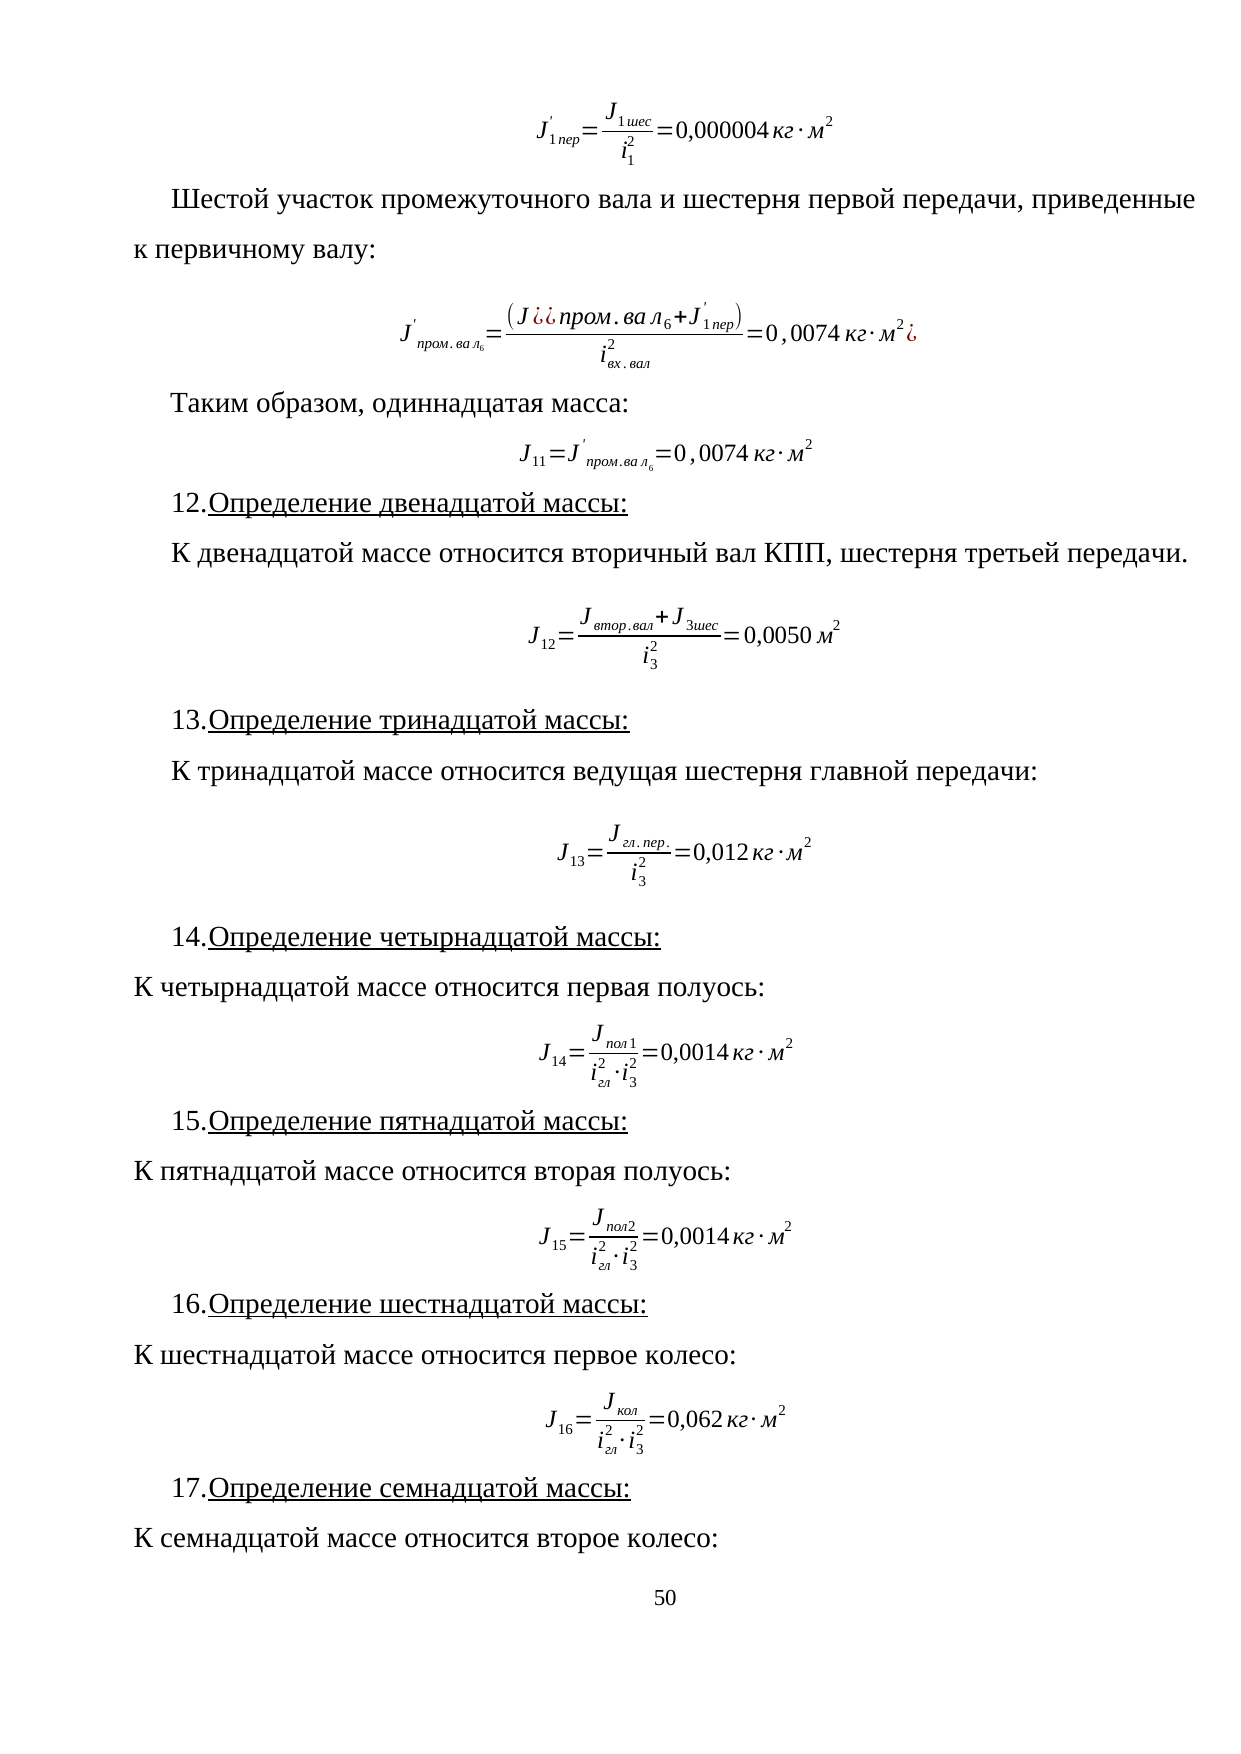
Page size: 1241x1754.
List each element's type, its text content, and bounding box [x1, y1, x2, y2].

text К четырнадцатой массе относится первая полуось: [133, 969, 1196, 1003]
text К двенадцатой массе относится вторичный вал КПП, шестерня третьей передачи. [133, 536, 1196, 569]
list Определение шестнадцатой массы: [171, 1287, 1196, 1320]
list Определение тринадцатой массы: [171, 702, 1196, 736]
list Определение четырнадцатой массы: [171, 919, 1196, 953]
list Определение пятнадцатой массы: [171, 1103, 1196, 1136]
text К семнадцатой массе относится второе колесо: [133, 1521, 1196, 1554]
text К тринадцатой массе относится ведущая шестерня главной передачи: [133, 753, 1196, 786]
text Таким образом, одиннадцатая масса: [133, 385, 1196, 418]
text Шестой участок промежуточного вала и шестерня первой передачи, приведенные к первичному валу: [133, 181, 1196, 265]
list Определение семнадцатой массы: [171, 1470, 1196, 1504]
text К шестнадцатой массе относится первое колесо: [133, 1337, 1196, 1370]
text К пятнадцатой массе относится вторая полуось: [133, 1153, 1196, 1187]
list Определение двенадцатой массы: [171, 485, 1196, 519]
